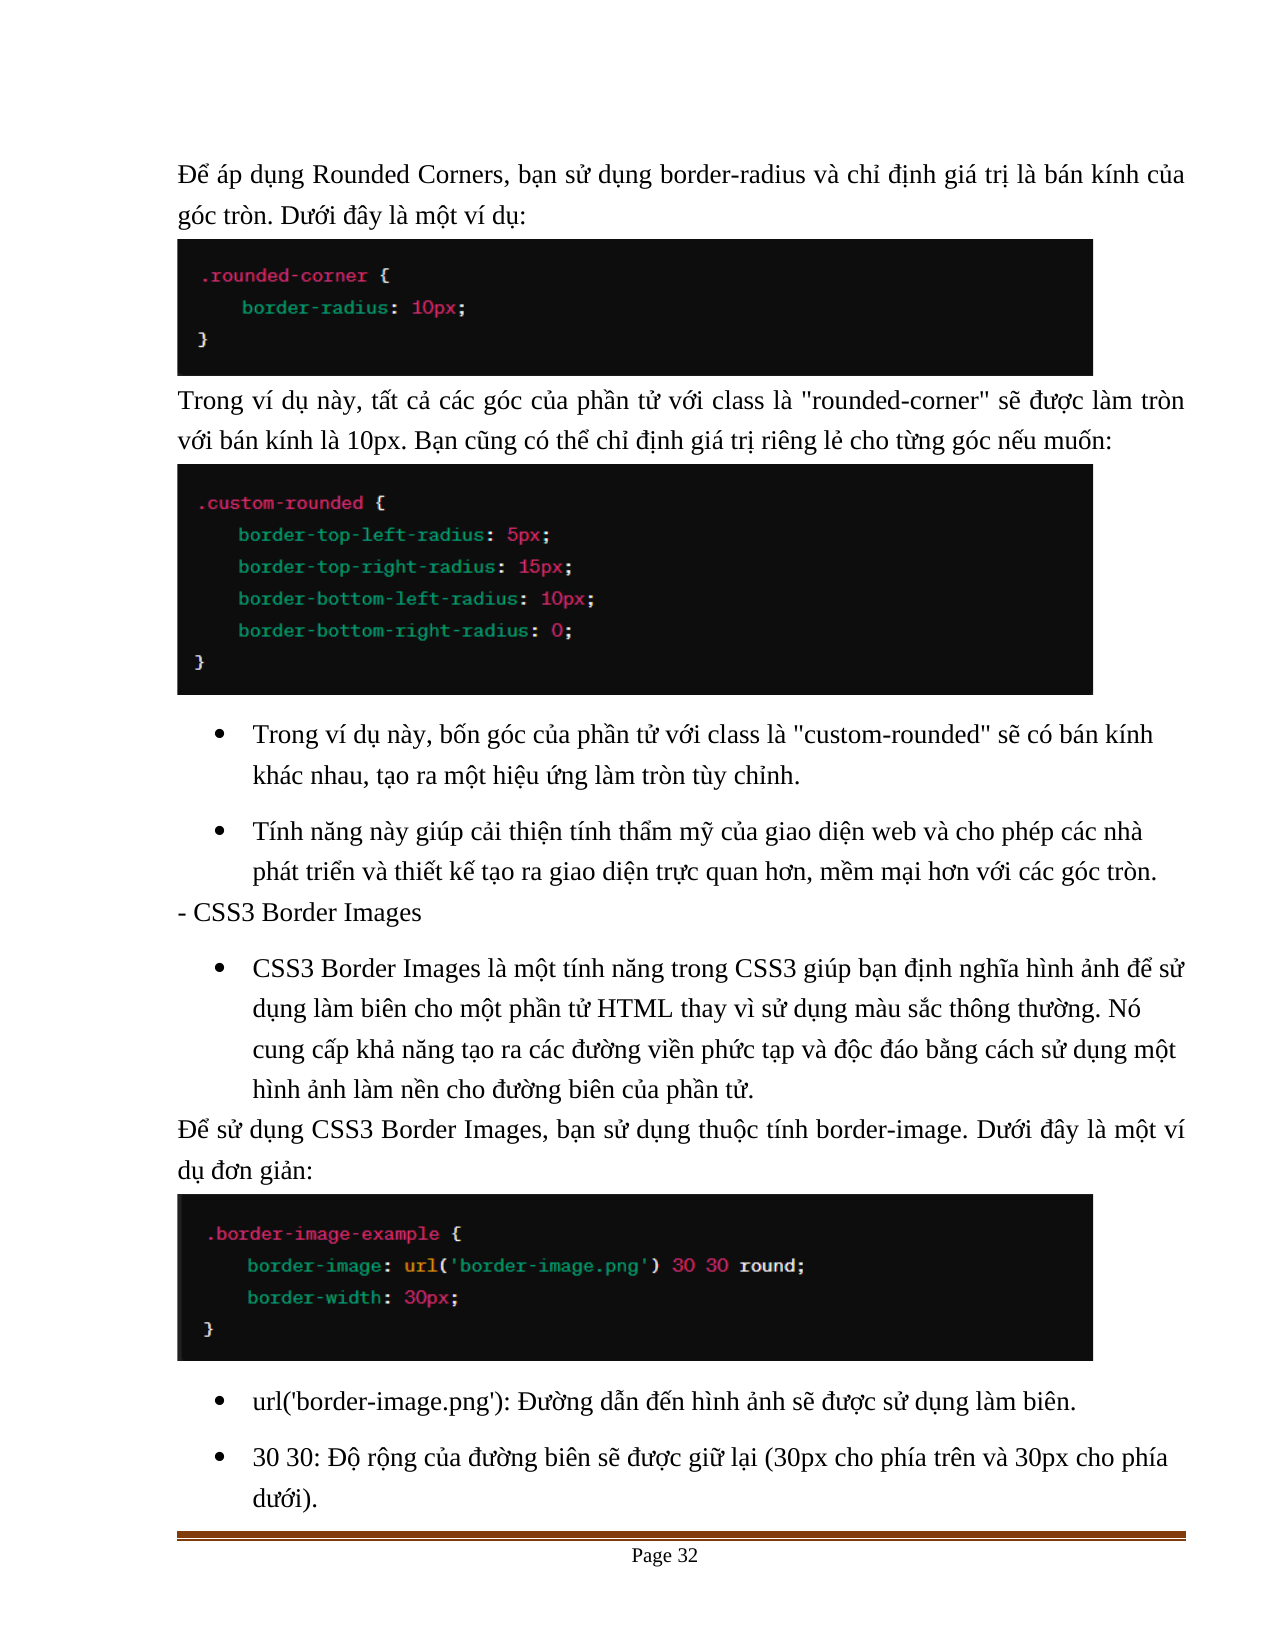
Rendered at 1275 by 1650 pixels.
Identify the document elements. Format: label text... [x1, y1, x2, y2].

list CSS3 Border Images là một tính năng trong CSS3 giúp bạn định nghĩa hình ảnh để sử dụng làm biên cho một phần tử HTML thay vì sử dụng màu sắc thông thường. Nó cung cấp khả năng tạo ra các đường viền phức tạp và độc đáo bằng cách sử dụng một hình ảnh làm nền cho đường biên của phần tử. [215, 952, 1186, 1104]
picture [177, 1194, 1094, 1361]
text Để áp dụng Rounded Corners, bạn sử dụng border-radius và chỉ định giá trị là bán kính của góc tròn. Dưới đây là một ví dụ: [177, 158, 1186, 230]
list Trong ví dụ này, bốn góc của phần tử với class là "custom-rounded" sẽ có bán kính khác nhau, tạo ra một hiệu ứng làm tròn tùy chỉnh. [215, 718, 1186, 790]
text Để sử dụng CSS3 Border Images, bạn sử dụng thuộc tính border-image. Dưới đây là một ví dụ đơn giản: [177, 1114, 1186, 1185]
text Trong ví dụ này, tất cả các góc của phần tử với class là "rounded-corner" sẽ được làm tròn với bán kính là 10px. Bạn cũng có thể chỉ định giá trị riêng lẻ cho từng góc nếu muốn: [177, 384, 1186, 455]
list Tính năng này giúp cải thiện tính thẩm mỹ của giao diện web và cho phép các nhà phát triển và thiết kế tạo ra giao diện trực quan hơn, mềm mại hơn với các góc tròn. [215, 815, 1186, 887]
text - CSS3 Border Images [177, 896, 1186, 927]
list 30 30: Độ rộng của đường biên sẽ được giữ lại (30px cho phía trên và 30px cho phía dưới). [215, 1441, 1186, 1513]
list url('border-image.png'): Đường dẫn đến hình ảnh sẽ được sử dụng làm biên. [215, 1385, 1186, 1416]
picture [177, 239, 1094, 376]
picture [177, 464, 1094, 695]
